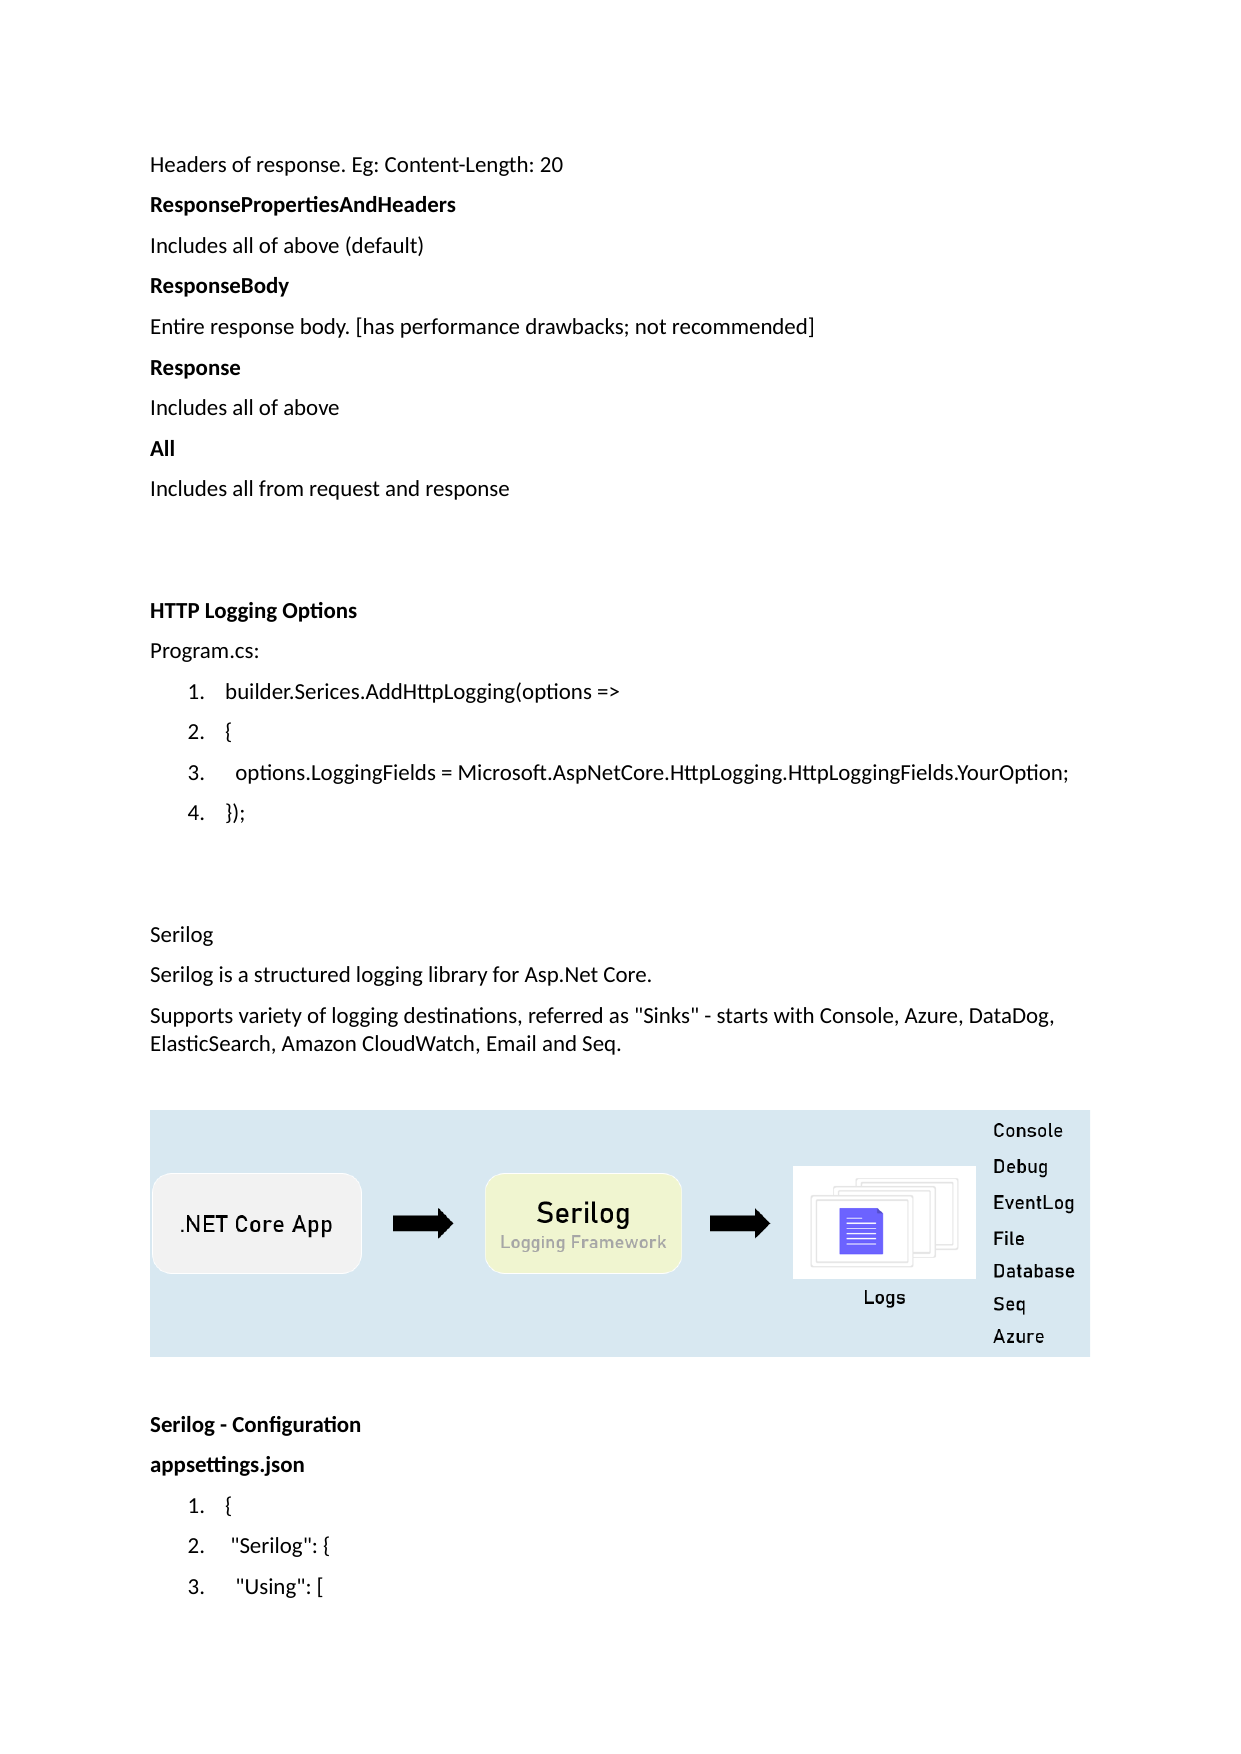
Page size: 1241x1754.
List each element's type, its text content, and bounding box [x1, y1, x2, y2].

text appsettings.json [150, 1450, 1090, 1478]
text Includes all from request and response [150, 474, 1090, 502]
text Headers of response. Eg: Content-Length: 20 [150, 150, 1090, 178]
list options.LoggingFields = Microsoft.AspNetCore.HttpLogging.HttpLoggingFields.YourOption; [187, 758, 1090, 786]
list }); [187, 798, 1090, 826]
list { [187, 1491, 1090, 1519]
text Program.cs: [150, 636, 1090, 664]
text Supports variety of logging destinations, referred as "Sinks" - starts with Console, Azure, DataDog, ElasticSearch, Amazon CloudWatch, Email and Seq. [150, 1001, 1090, 1057]
text Entire response body. [has performance drawbacks; not recommended] [150, 312, 1090, 340]
list builder.Serices.AddHttpLogging(options => [187, 677, 1090, 705]
text All [150, 434, 1090, 462]
text Includes all of above [150, 393, 1090, 421]
text HTTP Logging Options [150, 596, 1090, 624]
text ResponsePropertiesAndHeaders [150, 191, 1090, 218]
text ResponseBody [150, 272, 1090, 299]
text Serilog [150, 920, 1090, 948]
list { [187, 717, 1090, 745]
list "Using": [ [187, 1572, 1090, 1600]
text Includes all of above (default) [150, 231, 1090, 259]
text Serilog is a structured logging library for Asp.Net Core. [150, 960, 1090, 988]
list "Serilog": { [187, 1531, 1090, 1559]
text Response [150, 353, 1090, 381]
text Serilog - Configuration [150, 1410, 1090, 1438]
picture [150, 1110, 1091, 1357]
